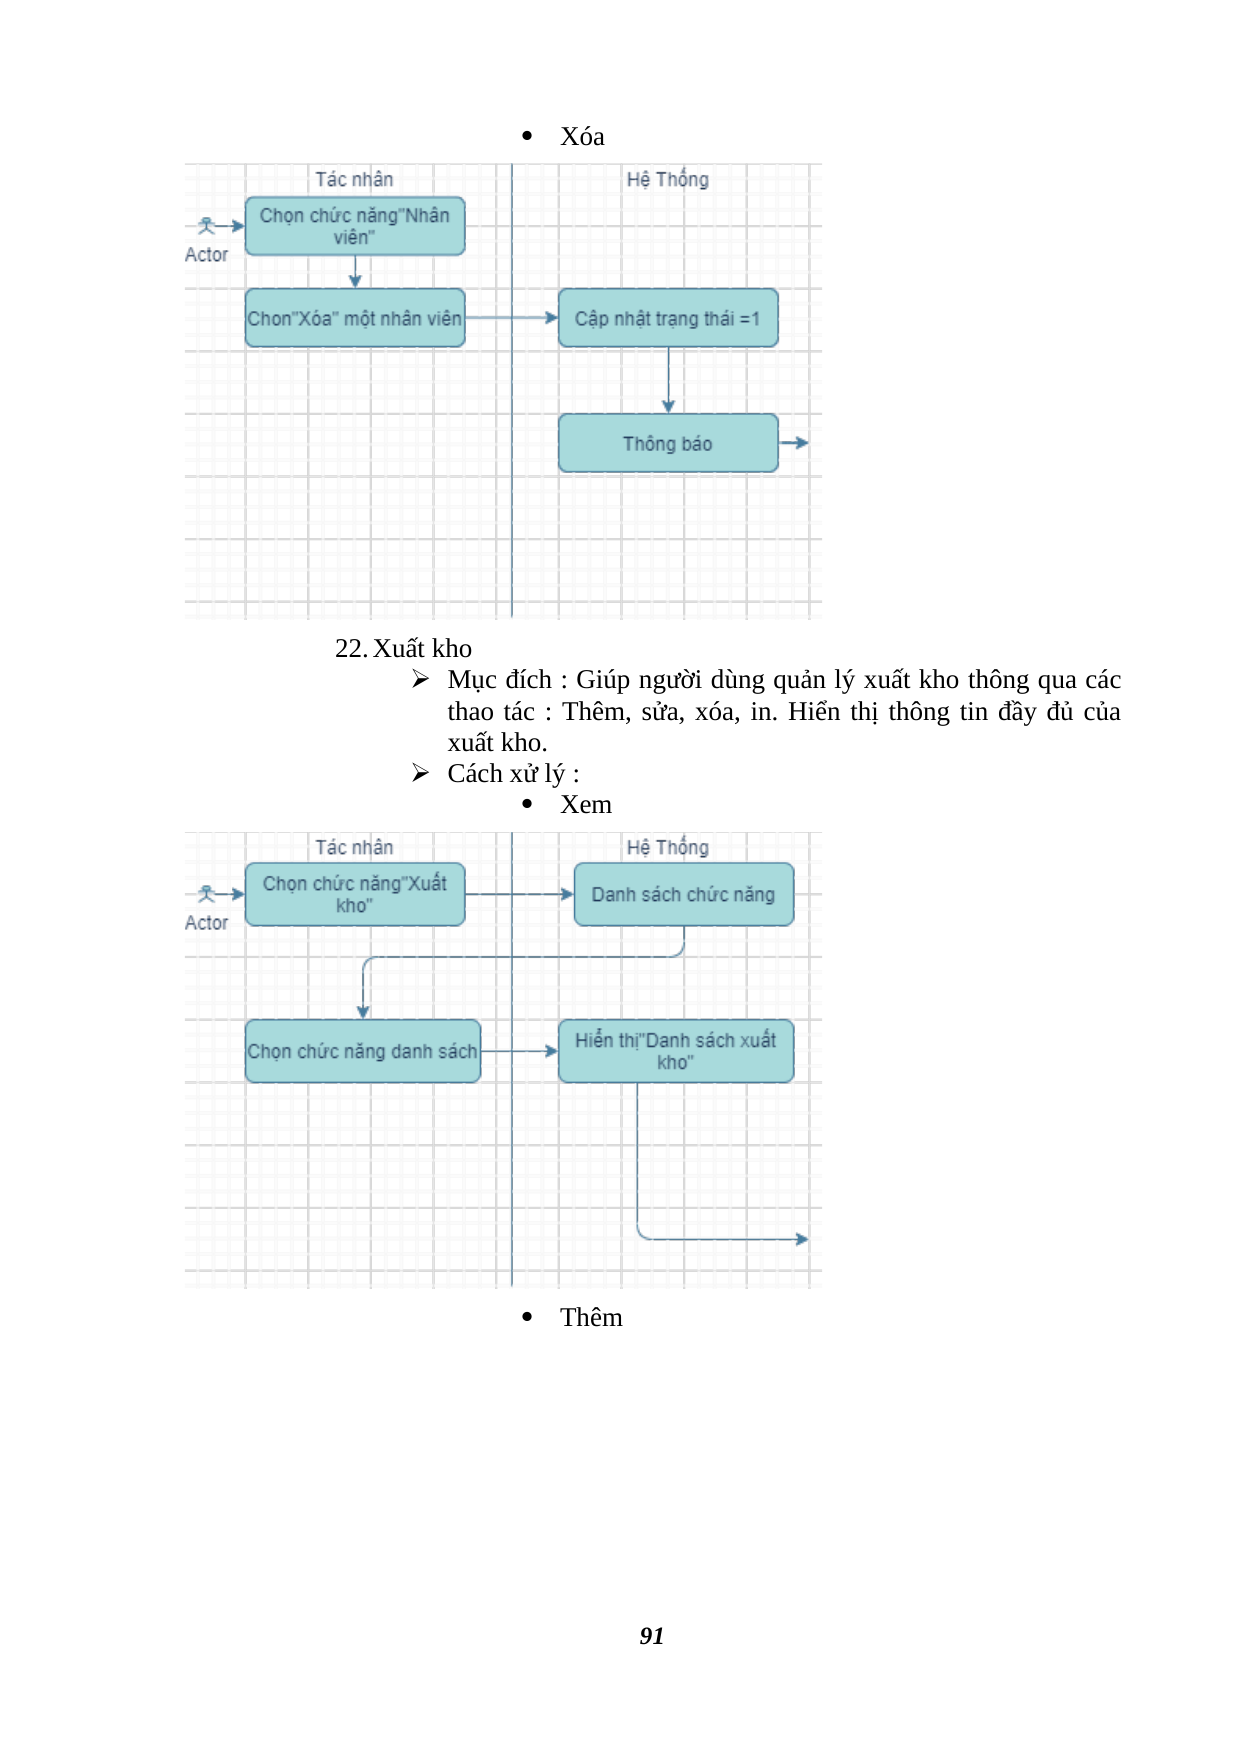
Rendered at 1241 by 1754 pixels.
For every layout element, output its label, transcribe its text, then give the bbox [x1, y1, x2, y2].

list Cách xử lý : [410, 757, 1122, 788]
picture [184, 163, 823, 620]
list Xem [522, 788, 1122, 819]
list Xóa [522, 120, 1122, 151]
picture [184, 832, 823, 1289]
list Thêm [522, 1301, 1122, 1332]
list Mục đích : Giúp người dùng quản lý xuất kho thông qua các thao tác : Thêm, sửa, xóa, in. Hiển thị thông tin đầy đủ của xuất kho. [410, 663, 1122, 757]
list Xuất kho [335, 632, 1122, 663]
